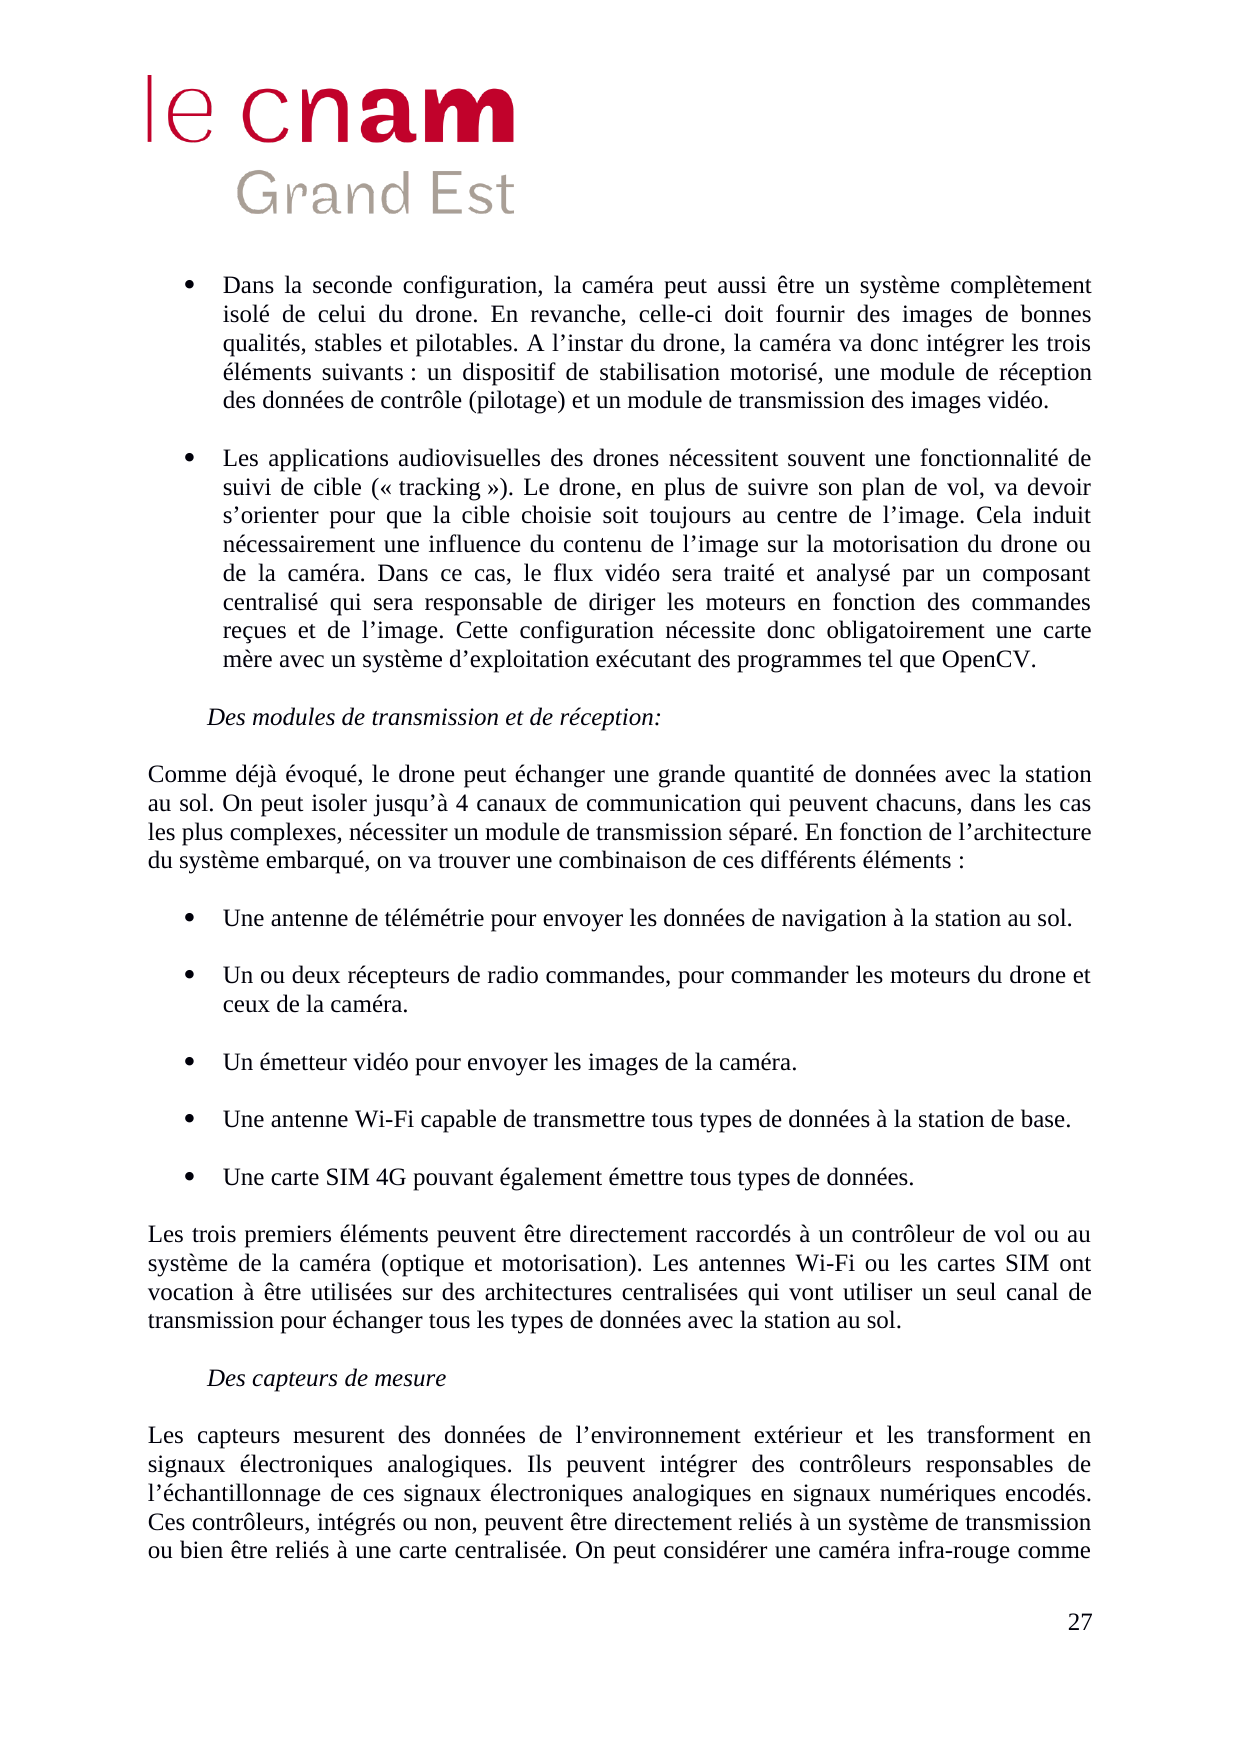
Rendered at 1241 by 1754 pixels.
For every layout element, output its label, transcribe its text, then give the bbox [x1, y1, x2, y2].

text Les trois premiers éléments peuvent être directement raccordés à un contrôleur de vol ou au système de la caméra (optique et motorisation). Les antennes Wi-Fi ou les cartes SIM ont vocation à être utilisées sur des architectures centralisées qui vont utiliser un seul canal de transmission pour échanger tous les types de données avec la station au sol. [148, 1219, 1092, 1334]
list Une antenne Wi-Fi capable de transmettre tous types de données à la station de base. [185, 1104, 1092, 1133]
list Les applications audiovisuelles des drones nécessitent souvent une fonctionnalité de suivi de cible (« tracking »). Le drone, en plus de suivre son plan de vol, va devoir s’orienter pour que la cible choisie soit toujours au centre de l’image. Cela induit nécessairement une influence du contenu de l’image sur la motorisation du drone ou de la caméra. Dans ce cas, le flux vidéo sera traité et analysé par un composant centralisé qui sera responsable de diriger les moteurs en fonction des commandes reçues et de l’image. Cette configuration nécessite donc obligatoirement une carte mère avec un système d’exploitation exécutant des programmes tel que OpenCV. [185, 443, 1092, 673]
list Un ou deux récepteurs de radio commandes, pour commander les moteurs du drone et ceux de la caméra. [185, 961, 1092, 1018]
list Une antenne de télémétrie pour envoyer les données de navigation à la station au sol. [185, 903, 1092, 932]
list Une carte SIM 4G pouvant également émettre tous types de données. [185, 1162, 1092, 1191]
list Dans la seconde configuration, la caméra peut aussi être un système complètement isolé de celui du drone. En revanche, celle-ci doit fournir des images de bonnes qualités, stables et pilotables. A l’instar du drone, la caméra va donc intégrer les trois éléments suivants : un dispositif de stabilisation motorisé, une module de réception des données de contrôle (pilotage) et un module de transmission des images vidéo. [185, 271, 1092, 414]
list Un émetteur vidéo pour envoyer les images de la caméra. [185, 1047, 1092, 1076]
picture [147, 75, 514, 214]
subtitle Des modules de transmission et de réception: [207, 702, 1092, 731]
subtitle Des capteurs de mesure [207, 1363, 1092, 1392]
text Comme déjà évoqué, le drone peut échanger une grande quantité de données avec la station au sol. On peut isoler jusqu’à 4 canaux de communication qui peuvent chacuns, dans les cas les plus complexes, nécessiter un module de transmission séparé. En fonction de l’architecture du système embarqué, on va trouver une combinaison de ces différents éléments : [148, 759, 1092, 874]
